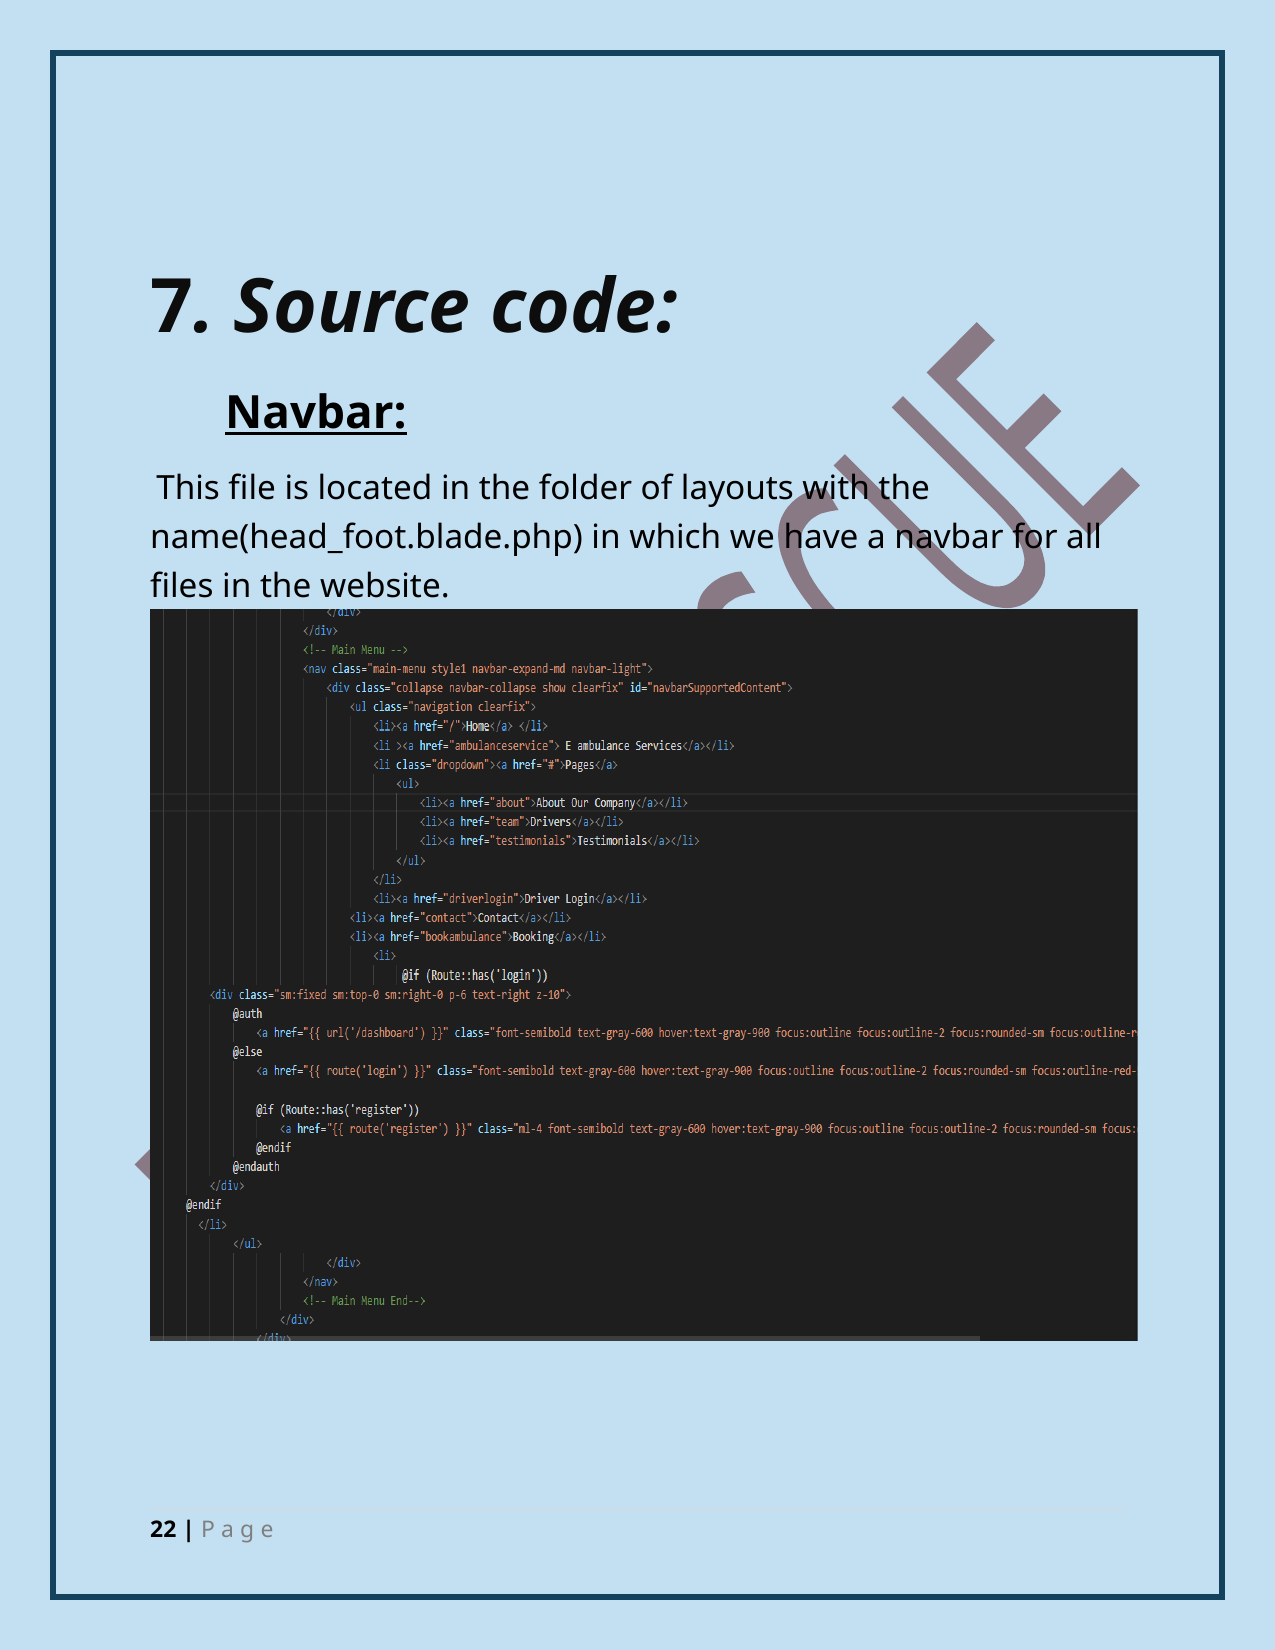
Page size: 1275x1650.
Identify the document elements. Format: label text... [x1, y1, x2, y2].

text This file is located in the folder of layouts with the name(head_foot.blade.php) in which we have a navbar for all files in the website. [150, 464, 1125, 609]
text Navbar: [150, 379, 1125, 442]
text 7. Source code: [150, 252, 1125, 355]
picture [150, 609, 1138, 1341]
